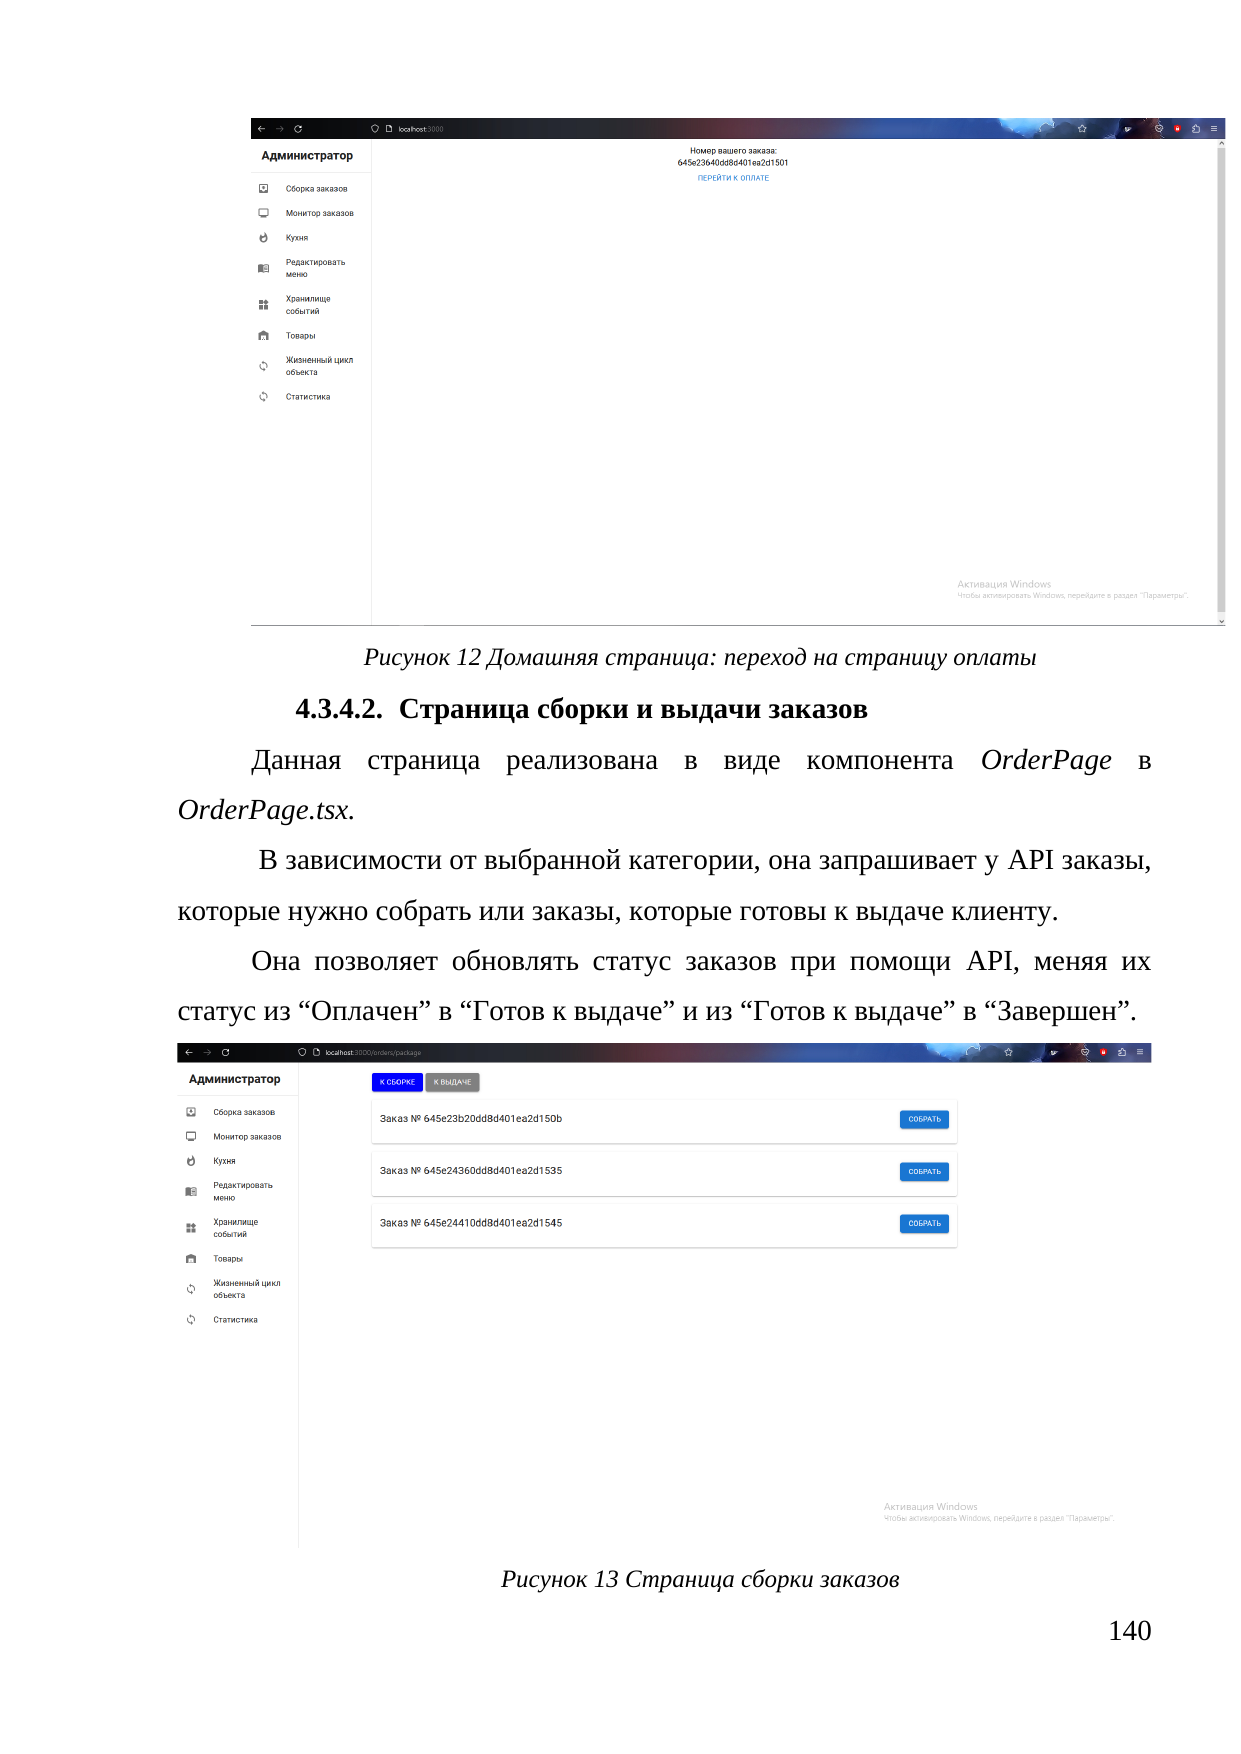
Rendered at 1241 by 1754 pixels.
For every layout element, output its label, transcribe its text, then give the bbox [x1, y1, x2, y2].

text Данная страница реализована в виде компонента OrderPage в OrderPage.tsx. [177, 742, 1152, 826]
picture [251, 118, 1226, 626]
subtitle Страница сборки и выдачи заказов [295, 691, 1152, 725]
text Рисунок Домашняя страница: переход на страницу оплаты [177, 642, 1152, 671]
text Рисунок Страница сборки заказов [177, 1564, 1152, 1593]
text В зависимости от выбранной категории, она запрашивает у API заказы, которые нужно собрать или заказы, которые готовы к выдаче клиенту. [177, 842, 1152, 926]
picture [177, 1043, 1152, 1548]
text Она позволяет обновлять статус заказов при помощи API, меняя их статус из “Оплачен” в “Готов к выдаче” и из “Готов к выдаче” в “Завершен”. [177, 943, 1152, 1027]
